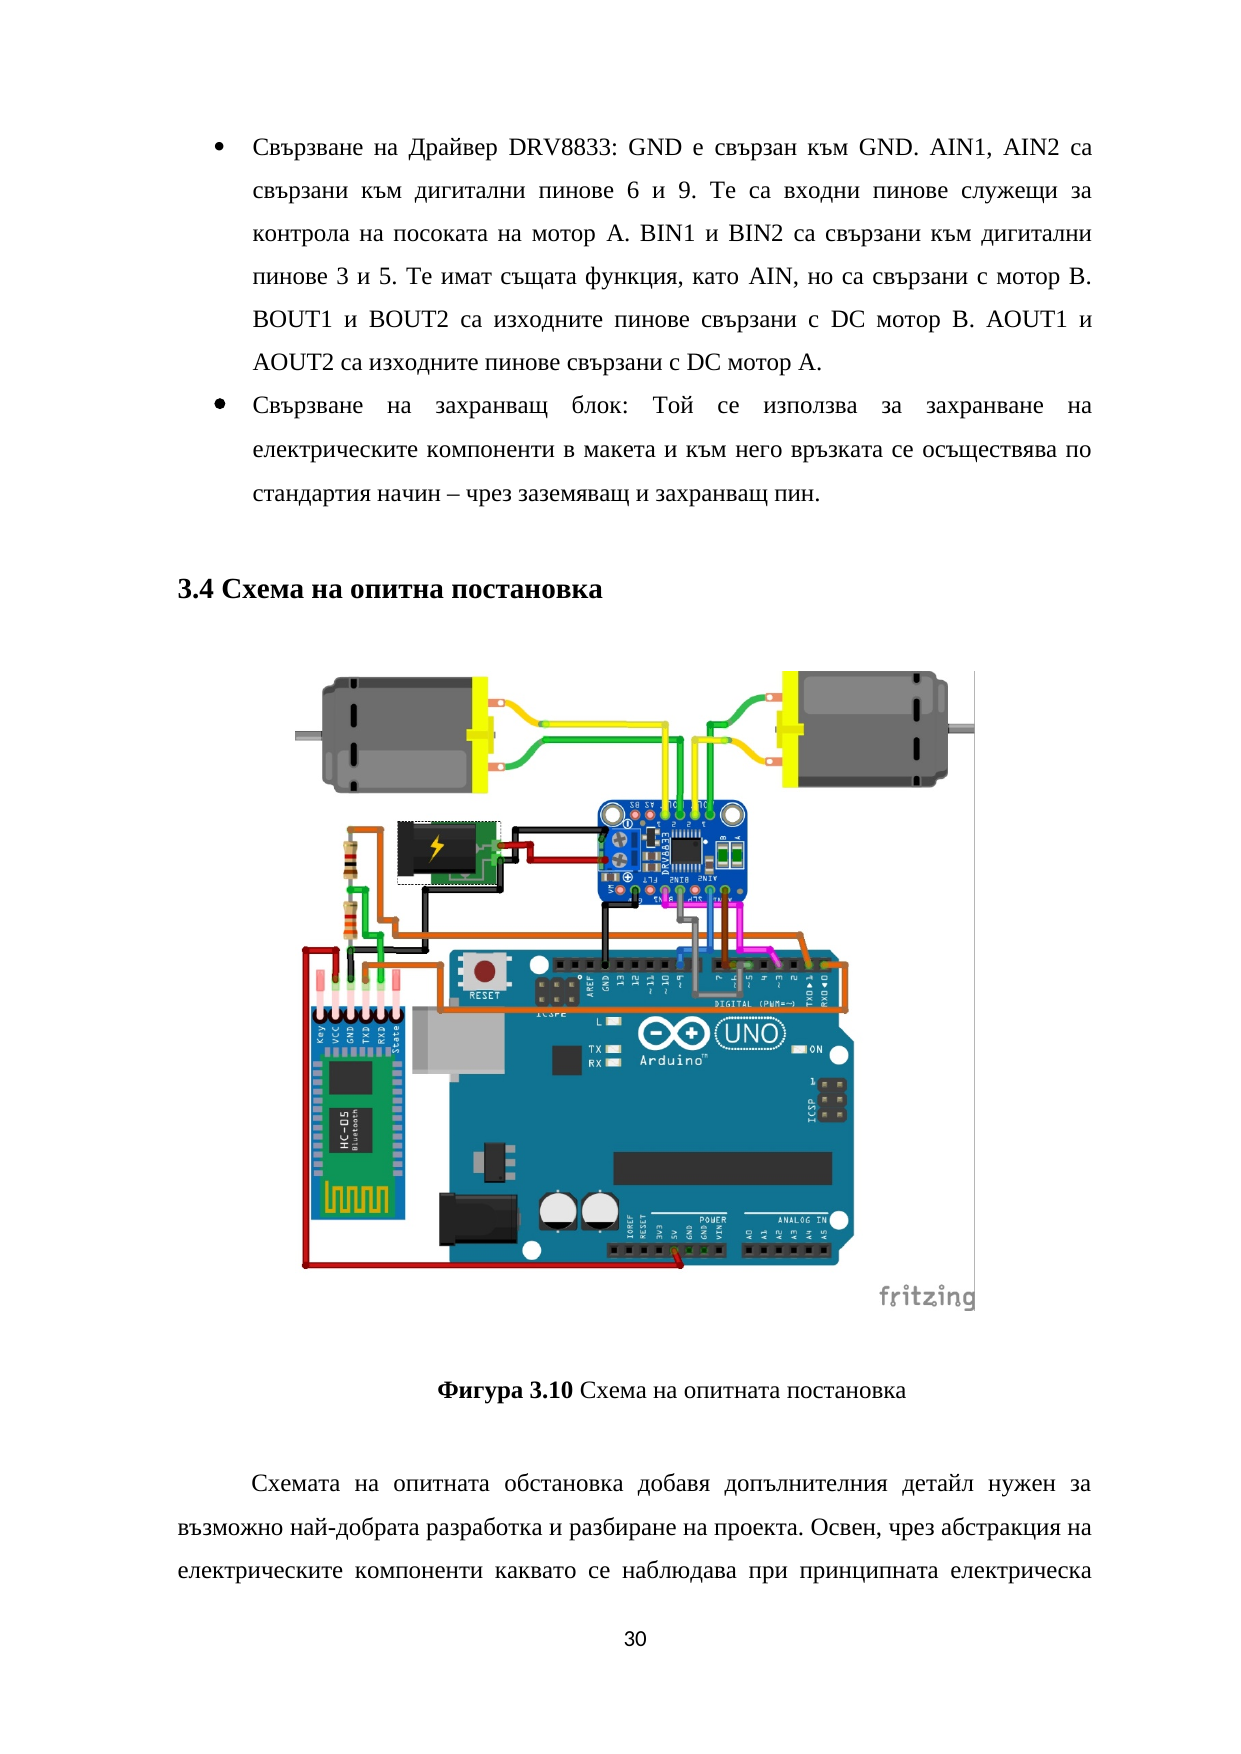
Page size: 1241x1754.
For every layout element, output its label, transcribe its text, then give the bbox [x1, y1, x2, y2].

list Свързване на захранващ блок: Той се използва за захранване на електрическите компоненти в макета и към него връзката се осъществява по стандартия начин – чрез заземяващ и захранващ пин. [215, 391, 1092, 506]
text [177, 1468, 1092, 1583]
list Свързване на Драйвер DRV8833: GND e свързан към GND. AIN1, AIN2 са свързани към дигитални пинове 6 и 9. Те са входни пинове служещи за контрола на посоката на мотор A. BIN1 и BIN2 са свързани към дигитални пинове 3 и 5. Те имат същата функция, като AIN, но са свързани с мотор B. BOUT1 и BOUT2 са изходните пинове свързани с DC мотор B. AOUT1 и AOUT2 са изходните пинове свързани с DC мотор A. [215, 132, 1092, 376]
text 3.4 Схема на опитна постановка [177, 571, 1092, 605]
picture [295, 671, 975, 1311]
text Фигура 3.10 Схема на опитната постановка [177, 1375, 1092, 1404]
